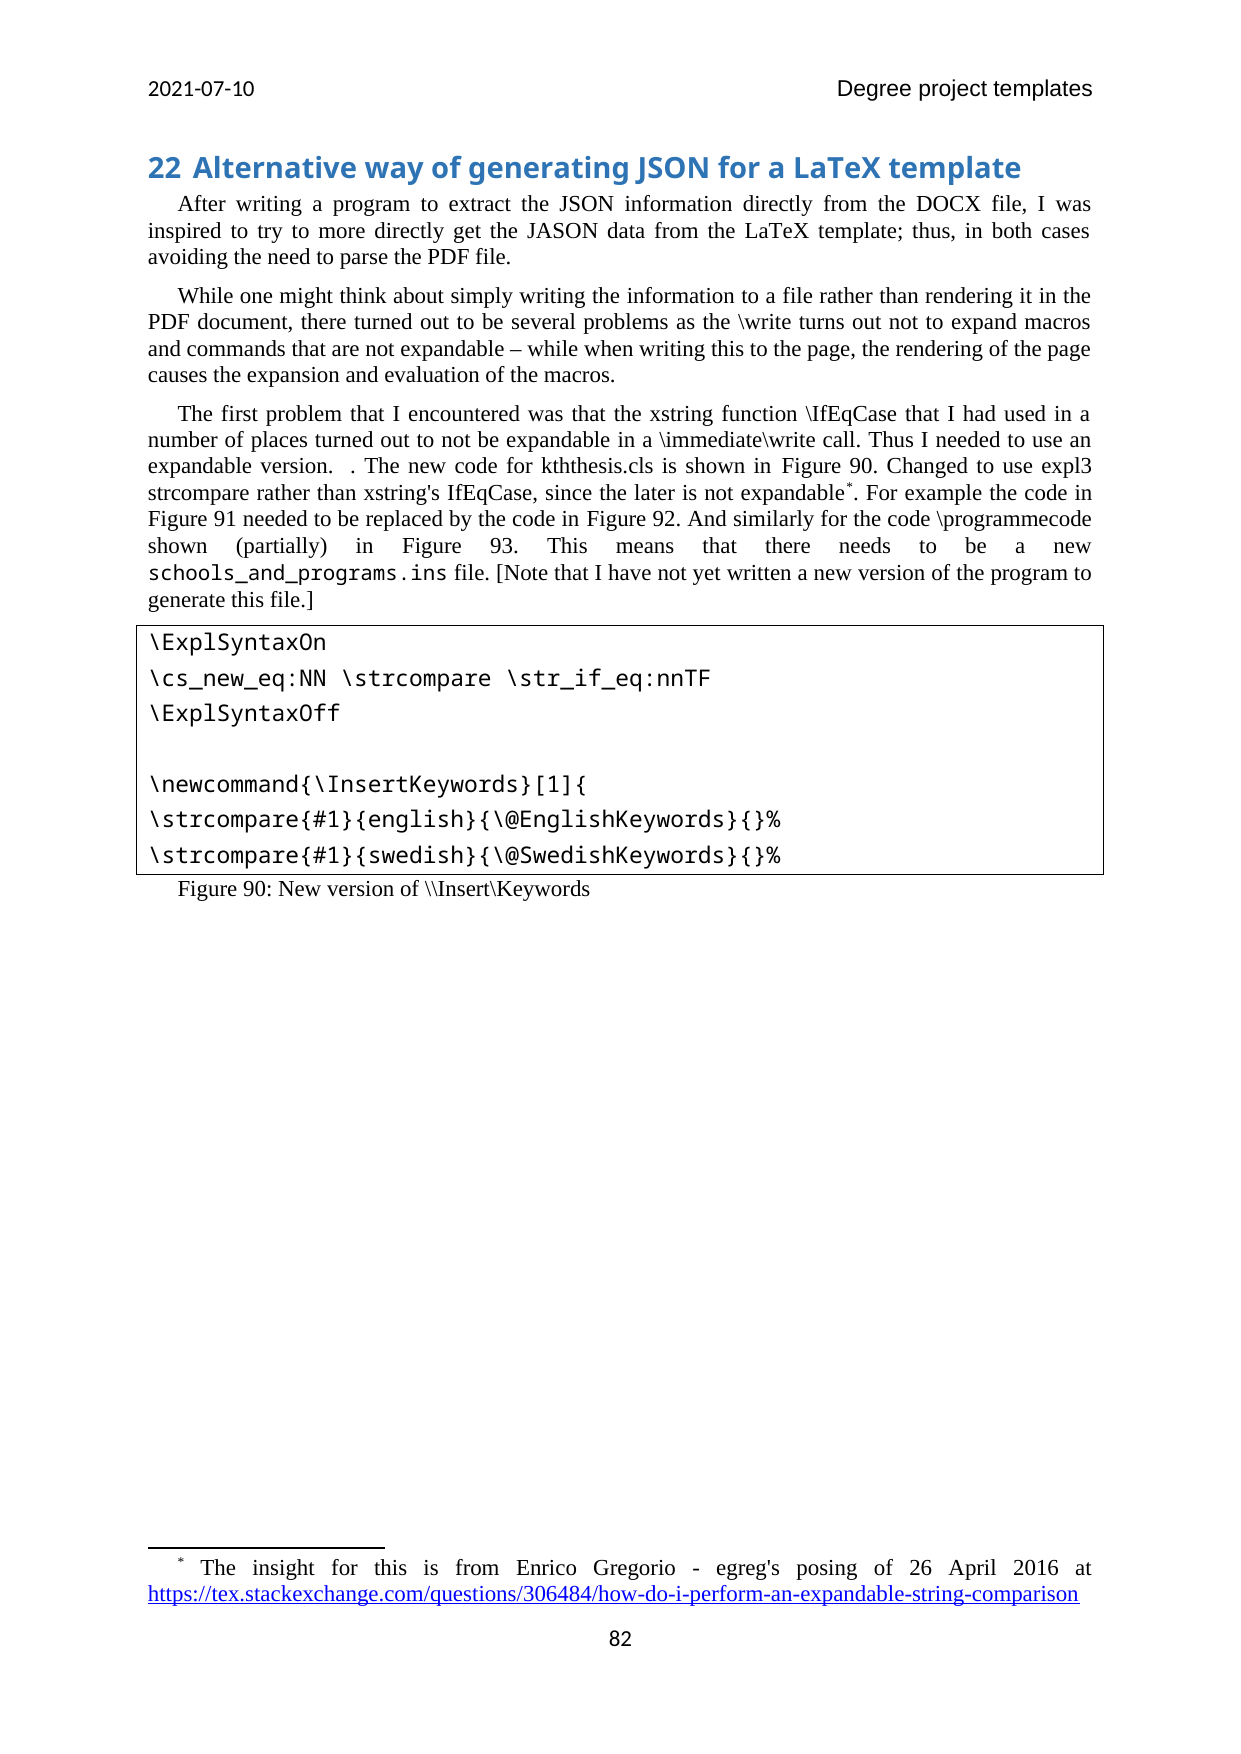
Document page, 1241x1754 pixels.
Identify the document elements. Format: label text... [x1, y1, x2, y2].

text After writing a program to extract the JSON information directly from the DOCX file, I was inspired to try to more directly get the JASON data from the LaTeX template; thus, in both cases avoiding the need to parse the PDF file. [148, 190, 1093, 269]
subtitle Alternative way of generating JSON for a LaTeX template [148, 148, 1093, 187]
text While one might think about simply writing the information to a file rather than rendering it in the PDF document, there turned out to be several problems as the \write turns out not to expand macros and commands that are not expandable – while when writing this to the page, the rendering of the page causes the expansion and evaluation of the macros. [148, 282, 1093, 387]
text The first problem that I encountered was that the xstring function \IfEqCase that I had used in a number of places turned out to not be expandable in a \immediate\write call. Thus I needed to use an expandable version. . The new code for kththesis.cls is shown in Figure 91. Changed to use expl3 strcompare rather than xstring's IfEqCase, since the later is not expandable. For example the code in Figure 92 needed to be replaced by the code in Figure 93. And similarly for the code \programmecode shown (partially) in Figure 94. This means that there needs to be a new schools_and_programs.ins file. [Note that I have not yet written a new version of the program to generate this file.] [148, 400, 1093, 613]
table_header \ExplSyntaxOn \cs_new_eq:NN \strcompare \str_if_eq:nnTF \ExplSyntaxOff \newcommand{\InsertKeywords}[1]{ \strcompare{#1}{english}{\@EnglishKeywords}{}% \strcompare{#1}{swedish}{\@SwedishKeywords}{}% [137, 626, 1103, 874]
